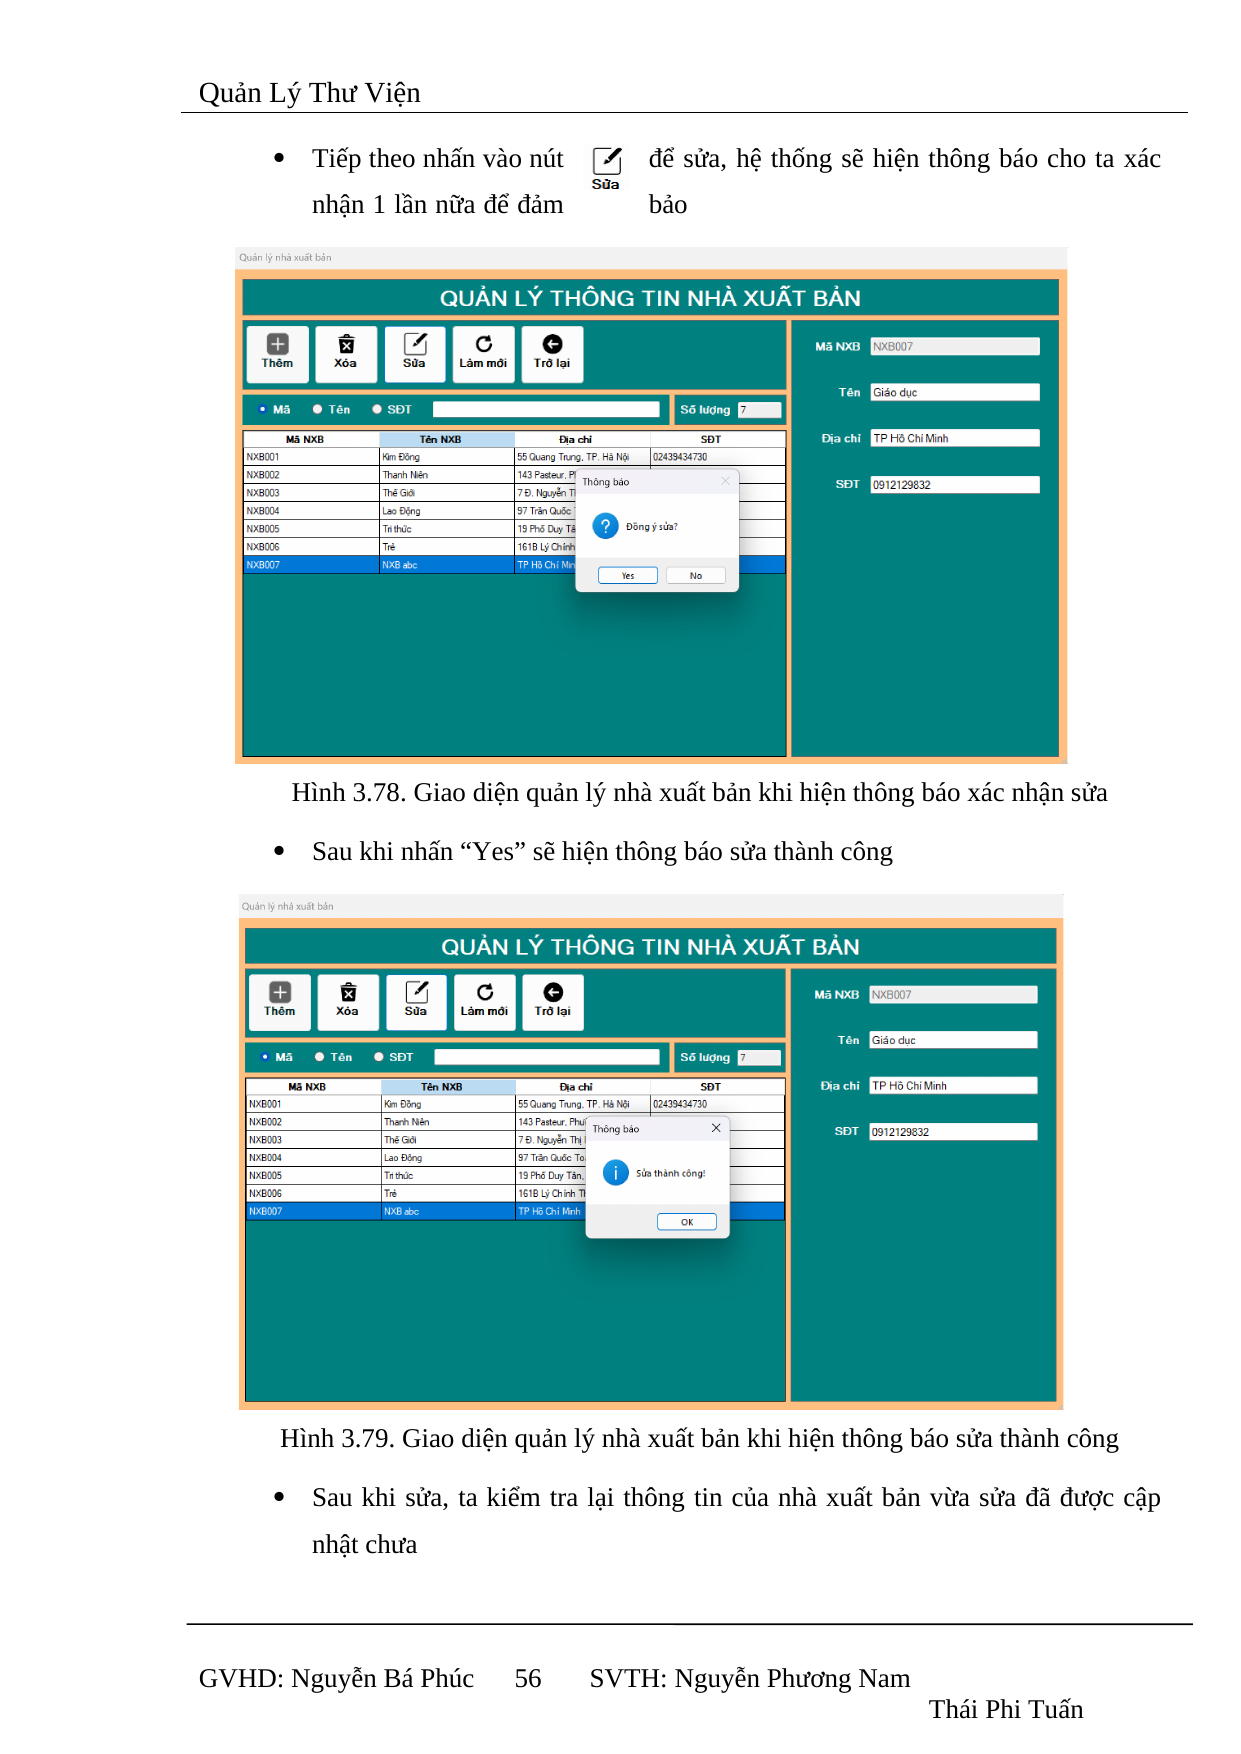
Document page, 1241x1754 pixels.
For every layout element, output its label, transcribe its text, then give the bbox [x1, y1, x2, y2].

picture [582, 145, 630, 189]
list Sau khi nhấn “Yes” sẽ hiện thông báo sửa thành công [274, 835, 1163, 866]
list Tiếp theo nhấn vào nút để sửa, hệ thống sẽ hiện thông báo cho ta xác nhận 1 lần nữa để đảm bảo [274, 142, 1163, 219]
list Sau khi sửa, ta kiểm tra lại thông tin của nhà xuất bản vừa sửa đã được cập nhật chưa [274, 1481, 1163, 1559]
picture [238, 894, 1064, 1410]
picture [235, 247, 1068, 764]
